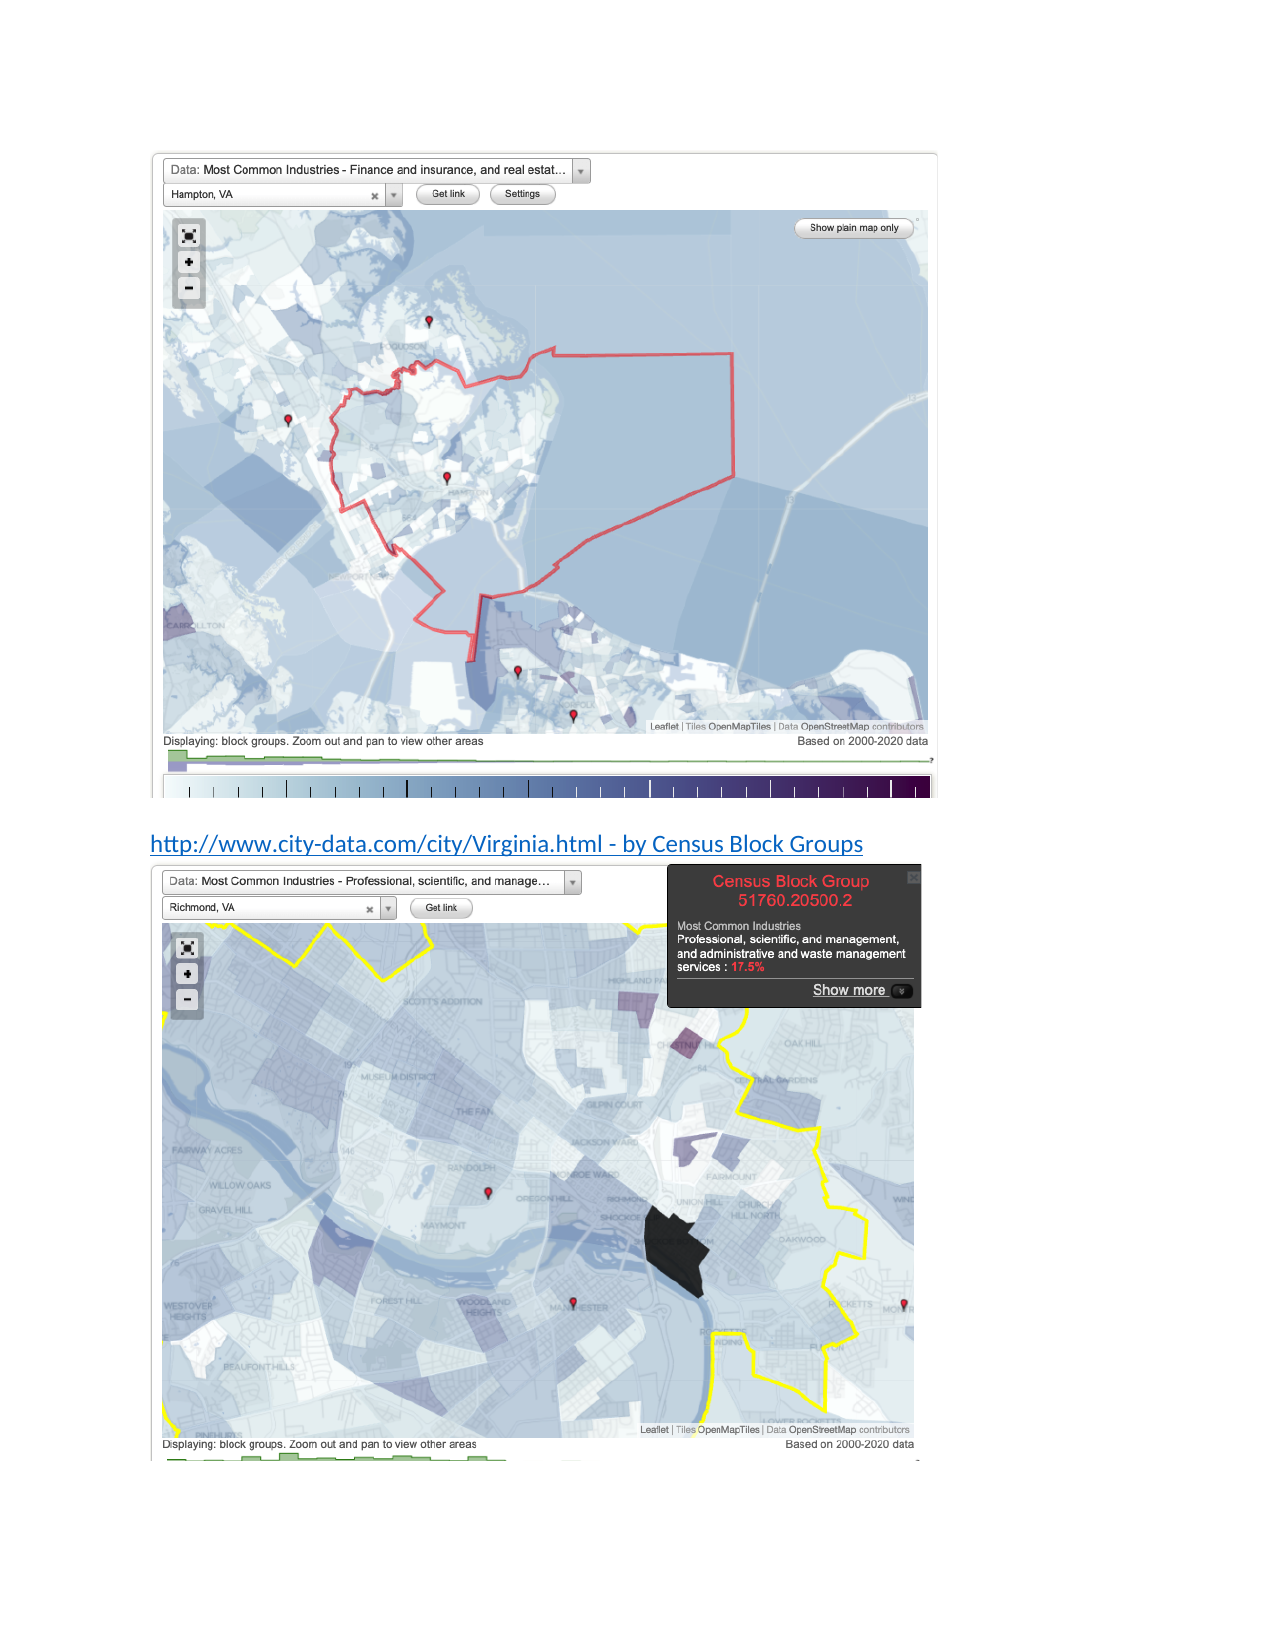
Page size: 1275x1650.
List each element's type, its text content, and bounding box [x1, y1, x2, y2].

picture [150, 150, 938, 798]
picture [150, 859, 922, 1461]
